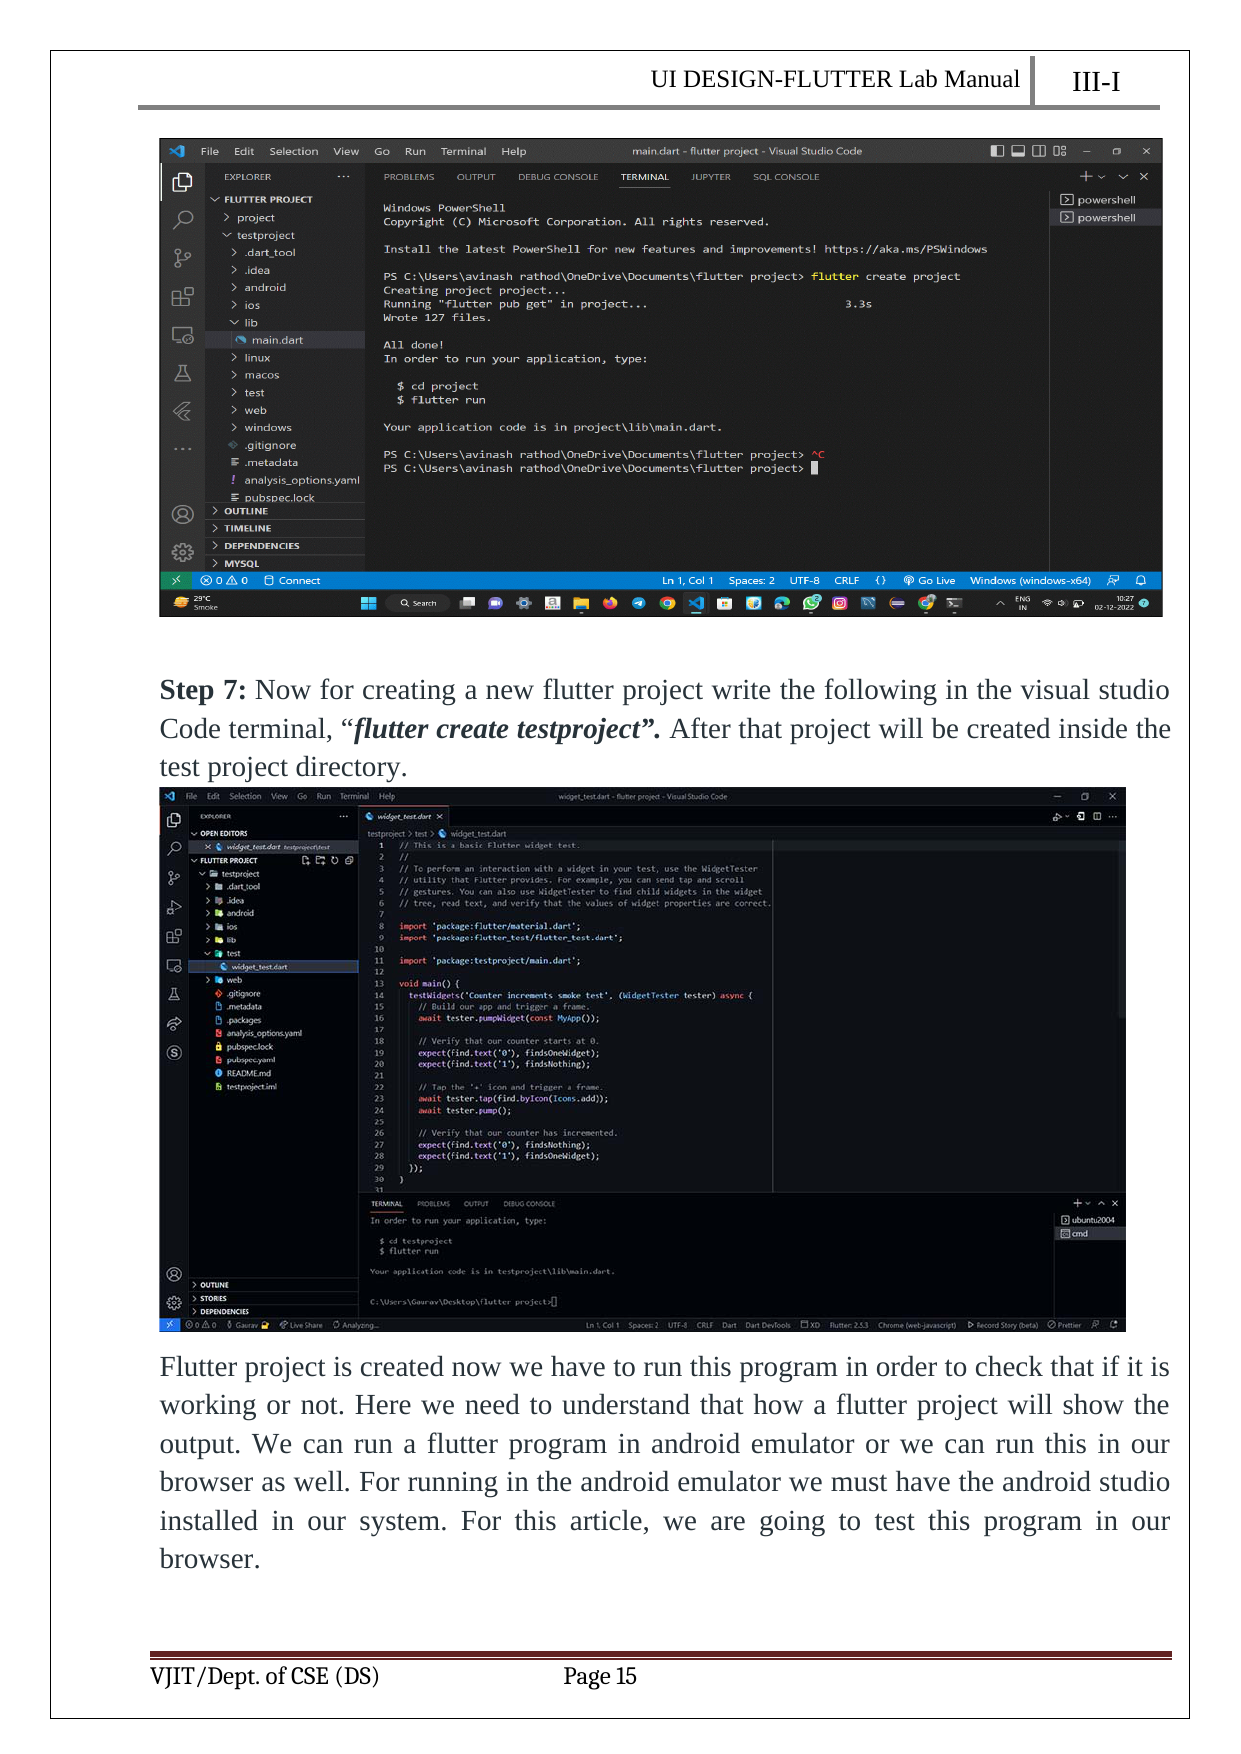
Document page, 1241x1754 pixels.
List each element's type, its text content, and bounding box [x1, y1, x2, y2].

picture [159, 787, 1126, 1332]
text Flutter project is created now we have to run this program in order to check that if it is working or not. Here we need to understand that how a flutter project will show the output. We can run a flutter program in android emulator or we can run this in our browser as well. For running in the android emulator we must have the android studio installed in our system. For this article, we are going to test this program in our browser. [159, 1349, 1172, 1575]
text Step 7: Now for creating a new flutter project write the following in the visual studio Code terminal, “flutter create testproject”. After that project will be created inside the test project directory. [159, 672, 1172, 783]
picture [159, 138, 1163, 617]
